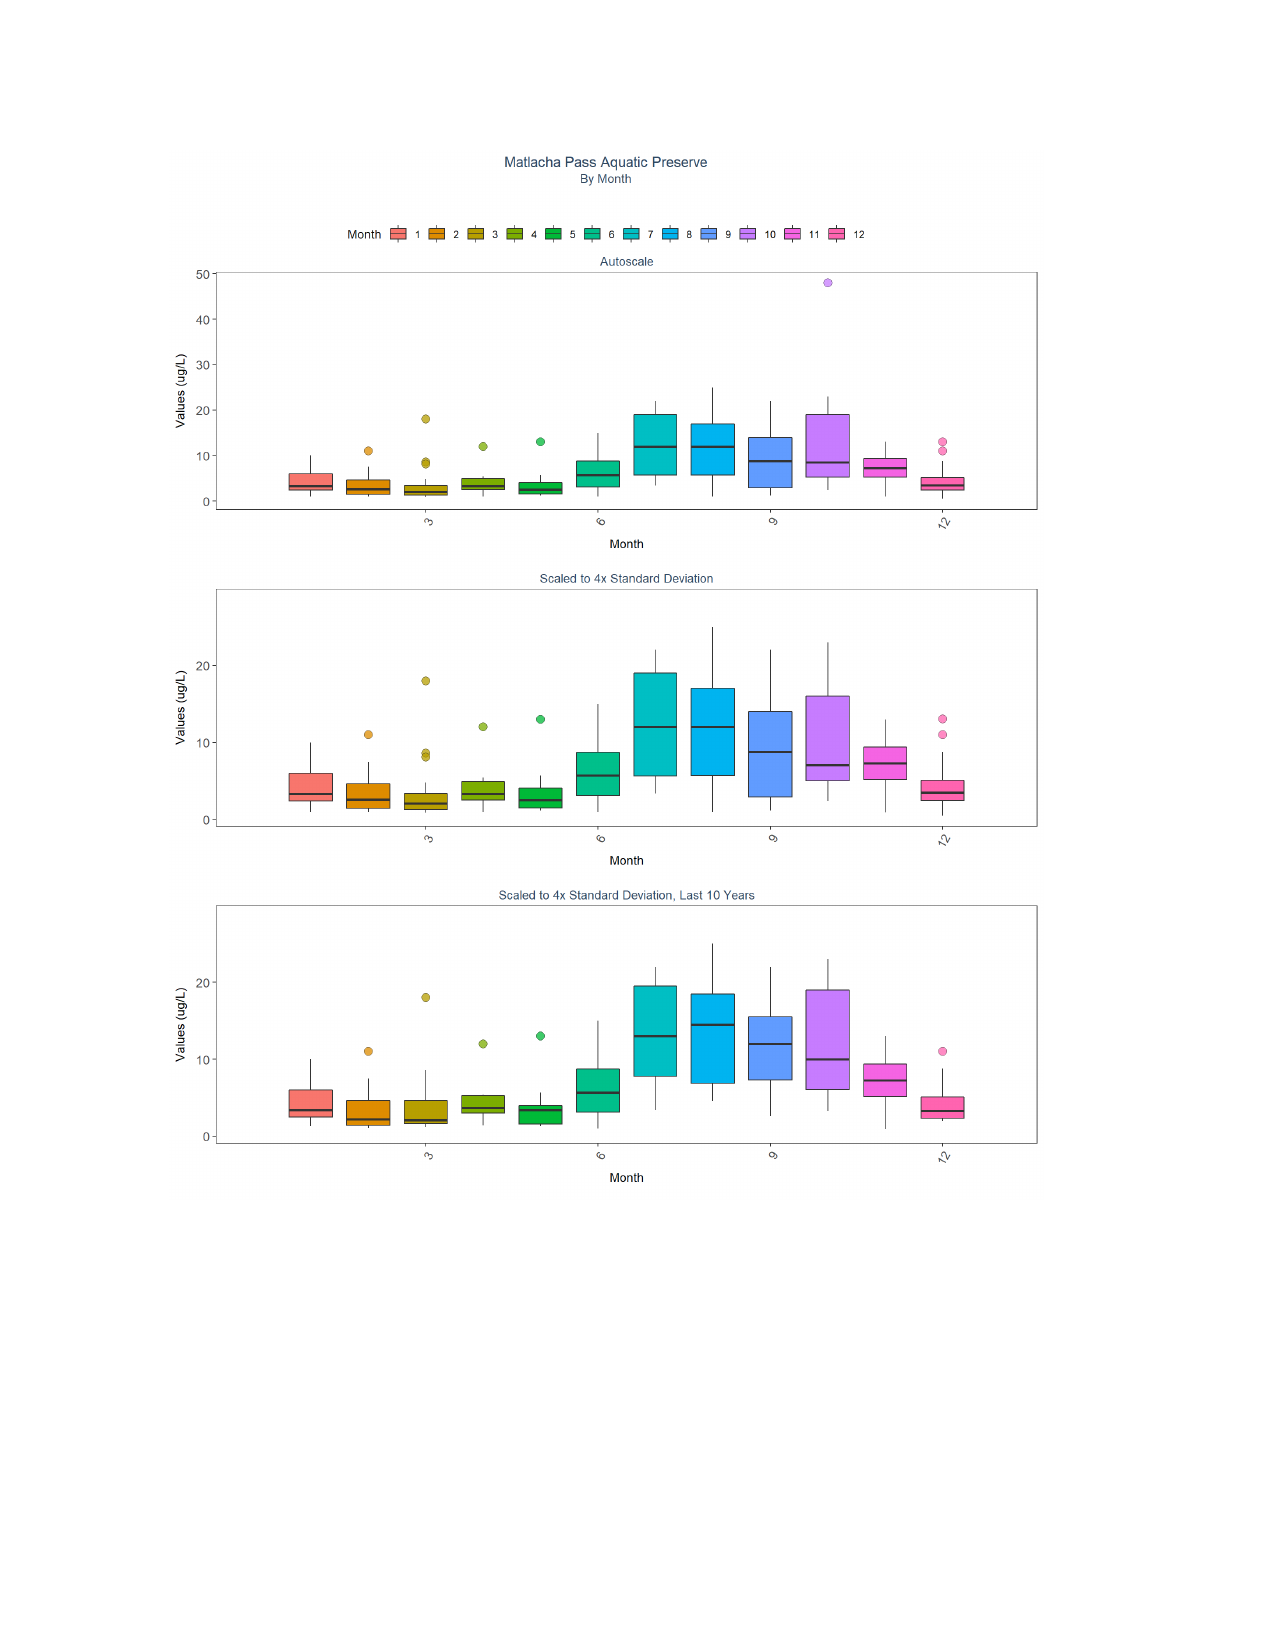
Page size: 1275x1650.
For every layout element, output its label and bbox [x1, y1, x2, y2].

picture [168, 150, 1044, 1200]
